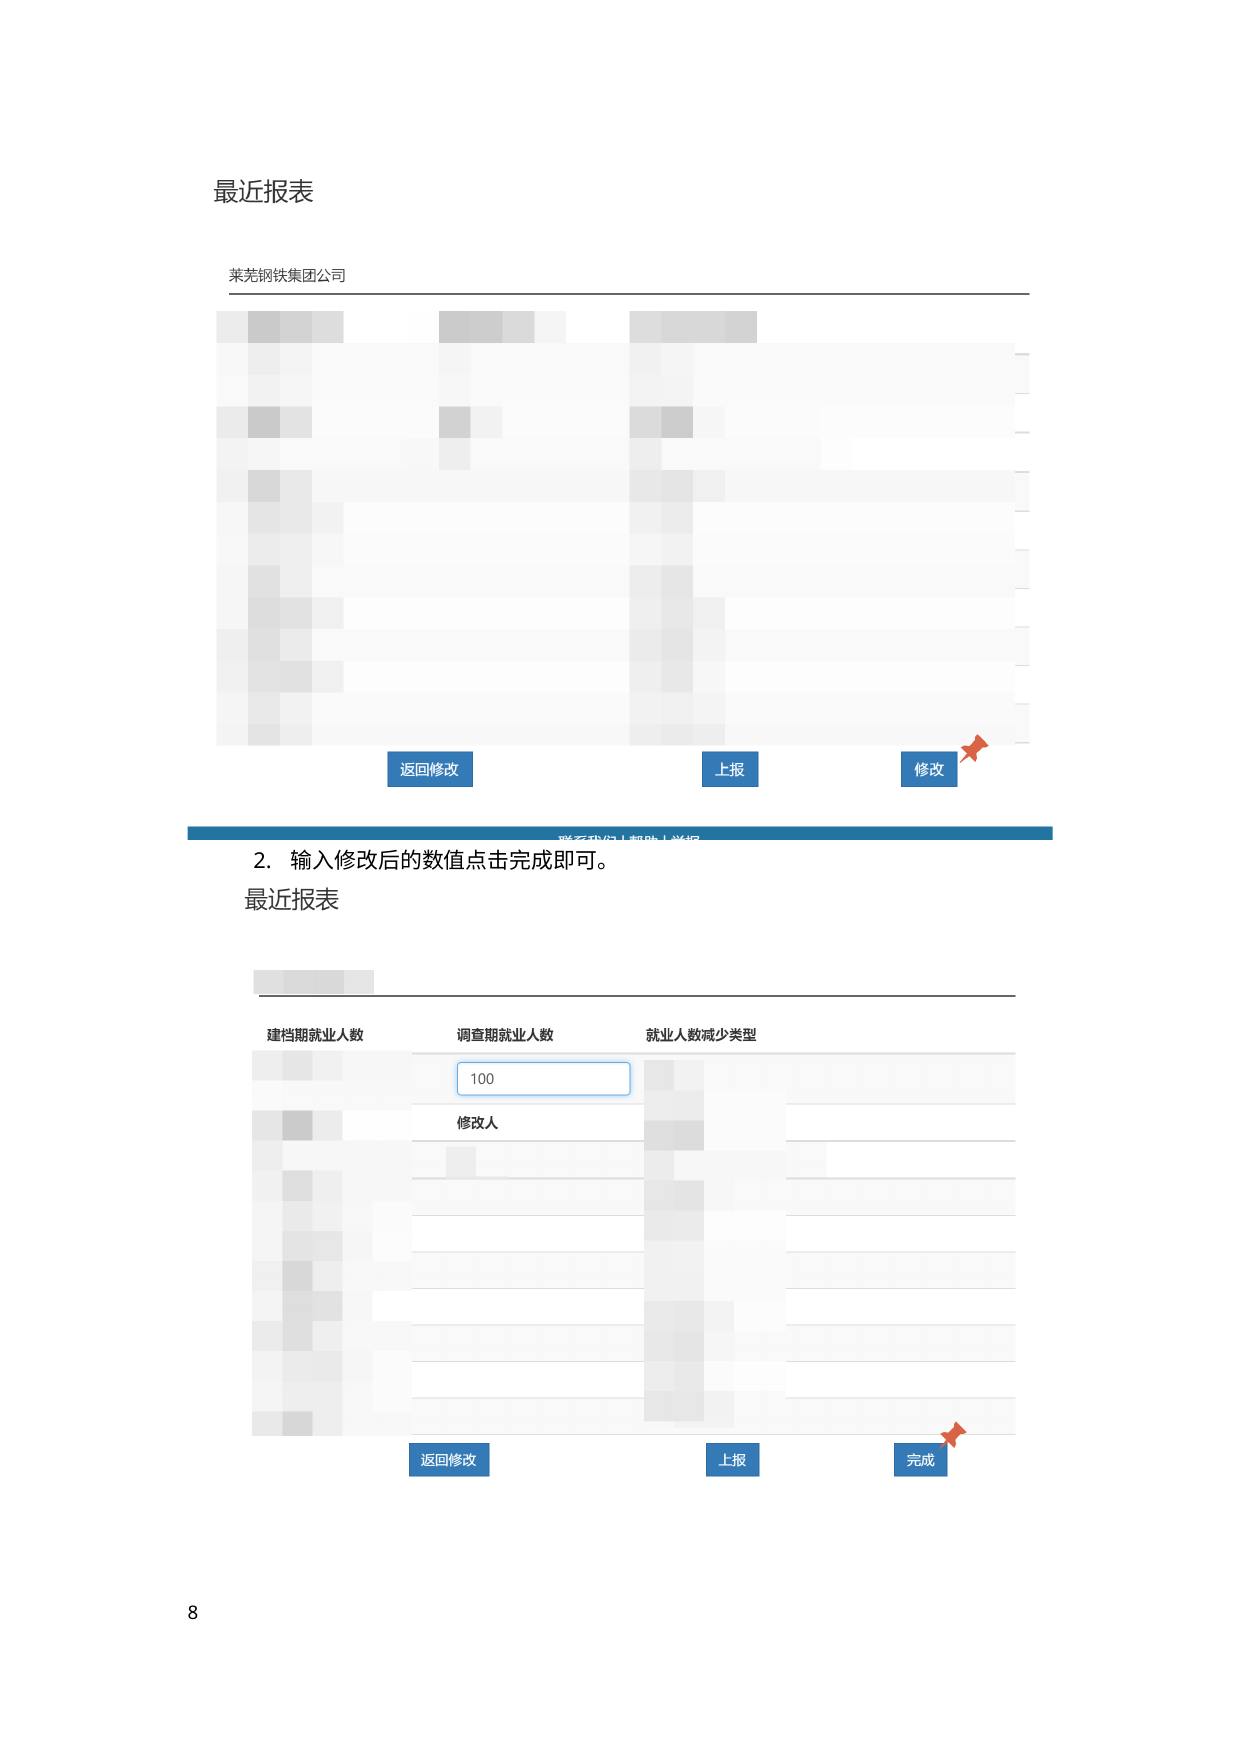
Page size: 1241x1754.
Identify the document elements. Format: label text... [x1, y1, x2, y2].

picture [187, 159, 1053, 840]
picture [187, 874, 1053, 1494]
list 输入修改后的数值点击完成即可。 [253, 842, 1053, 874]
